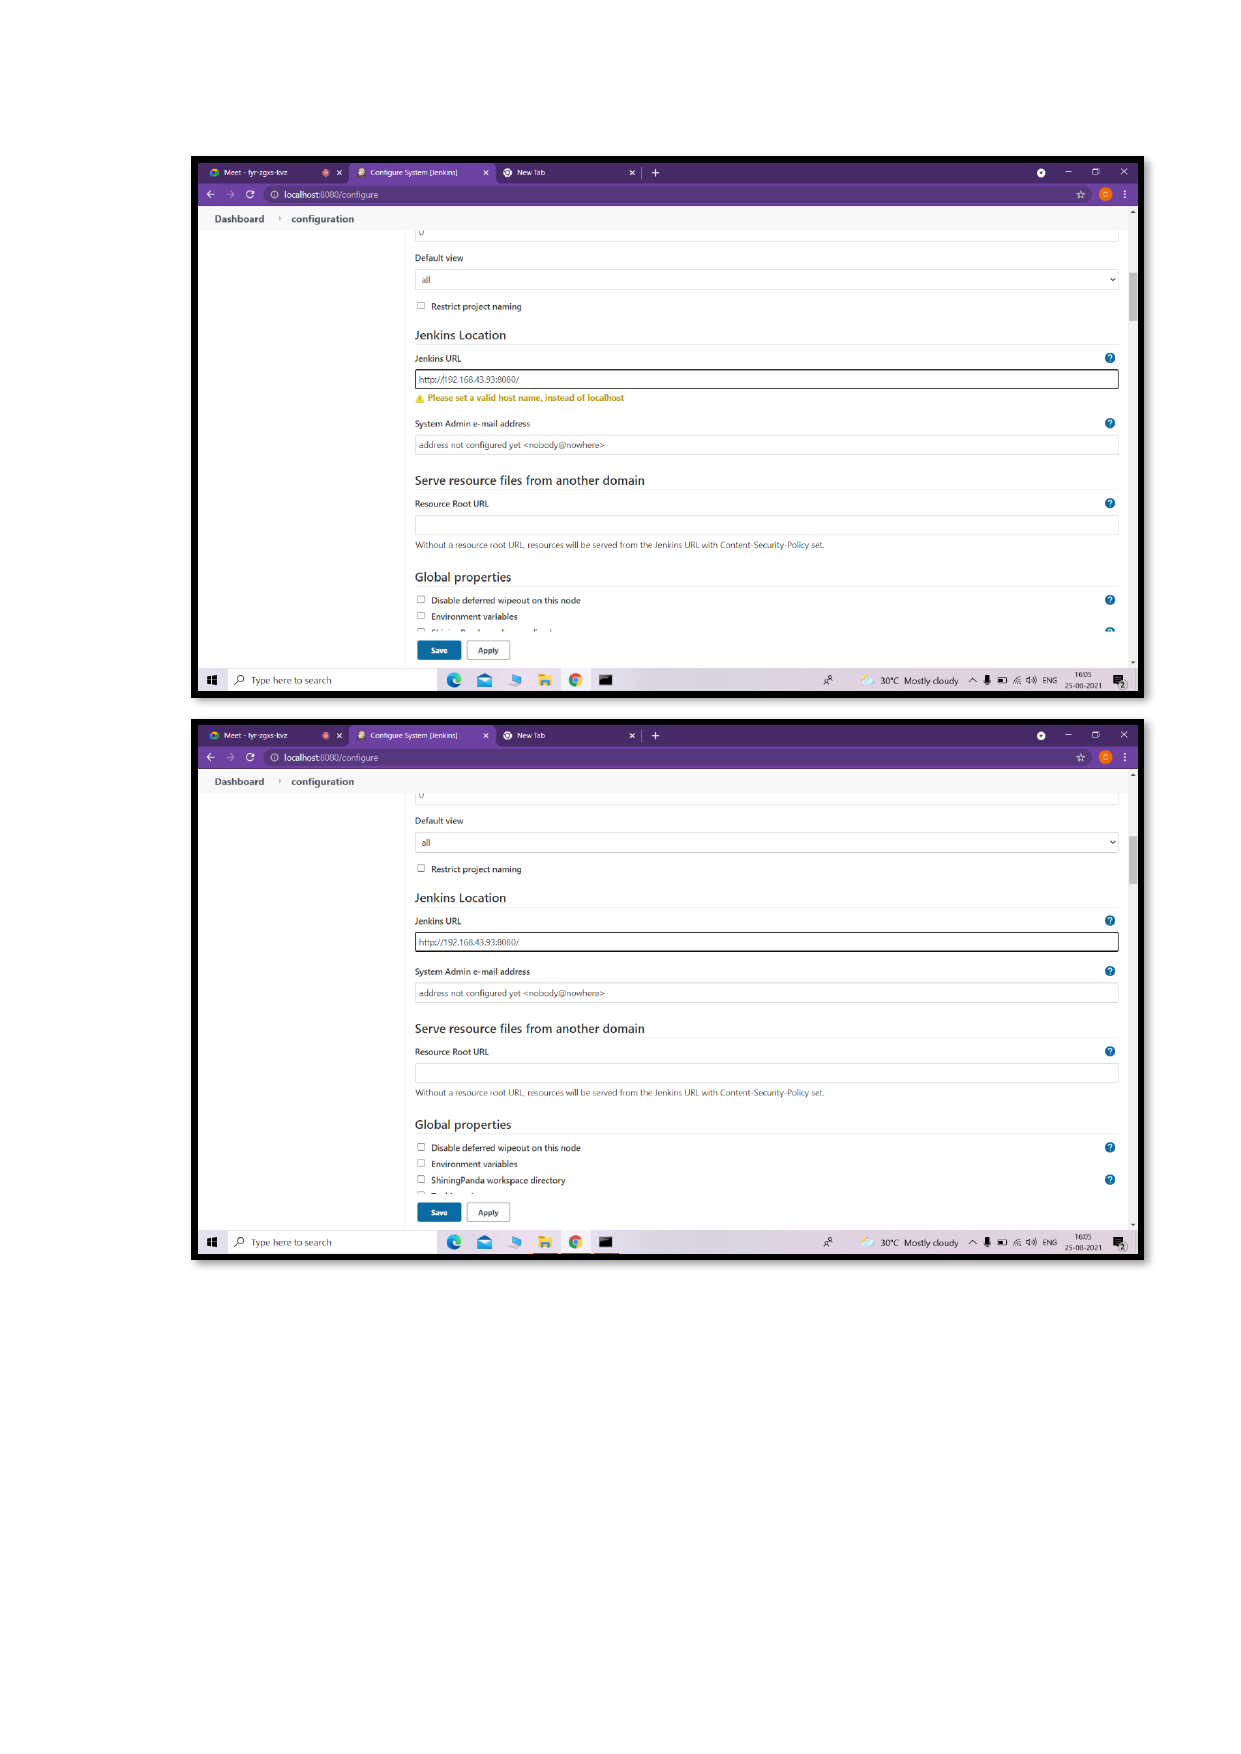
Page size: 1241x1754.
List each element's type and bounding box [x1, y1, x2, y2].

picture [198, 163, 1138, 691]
picture [198, 725, 1138, 1254]
